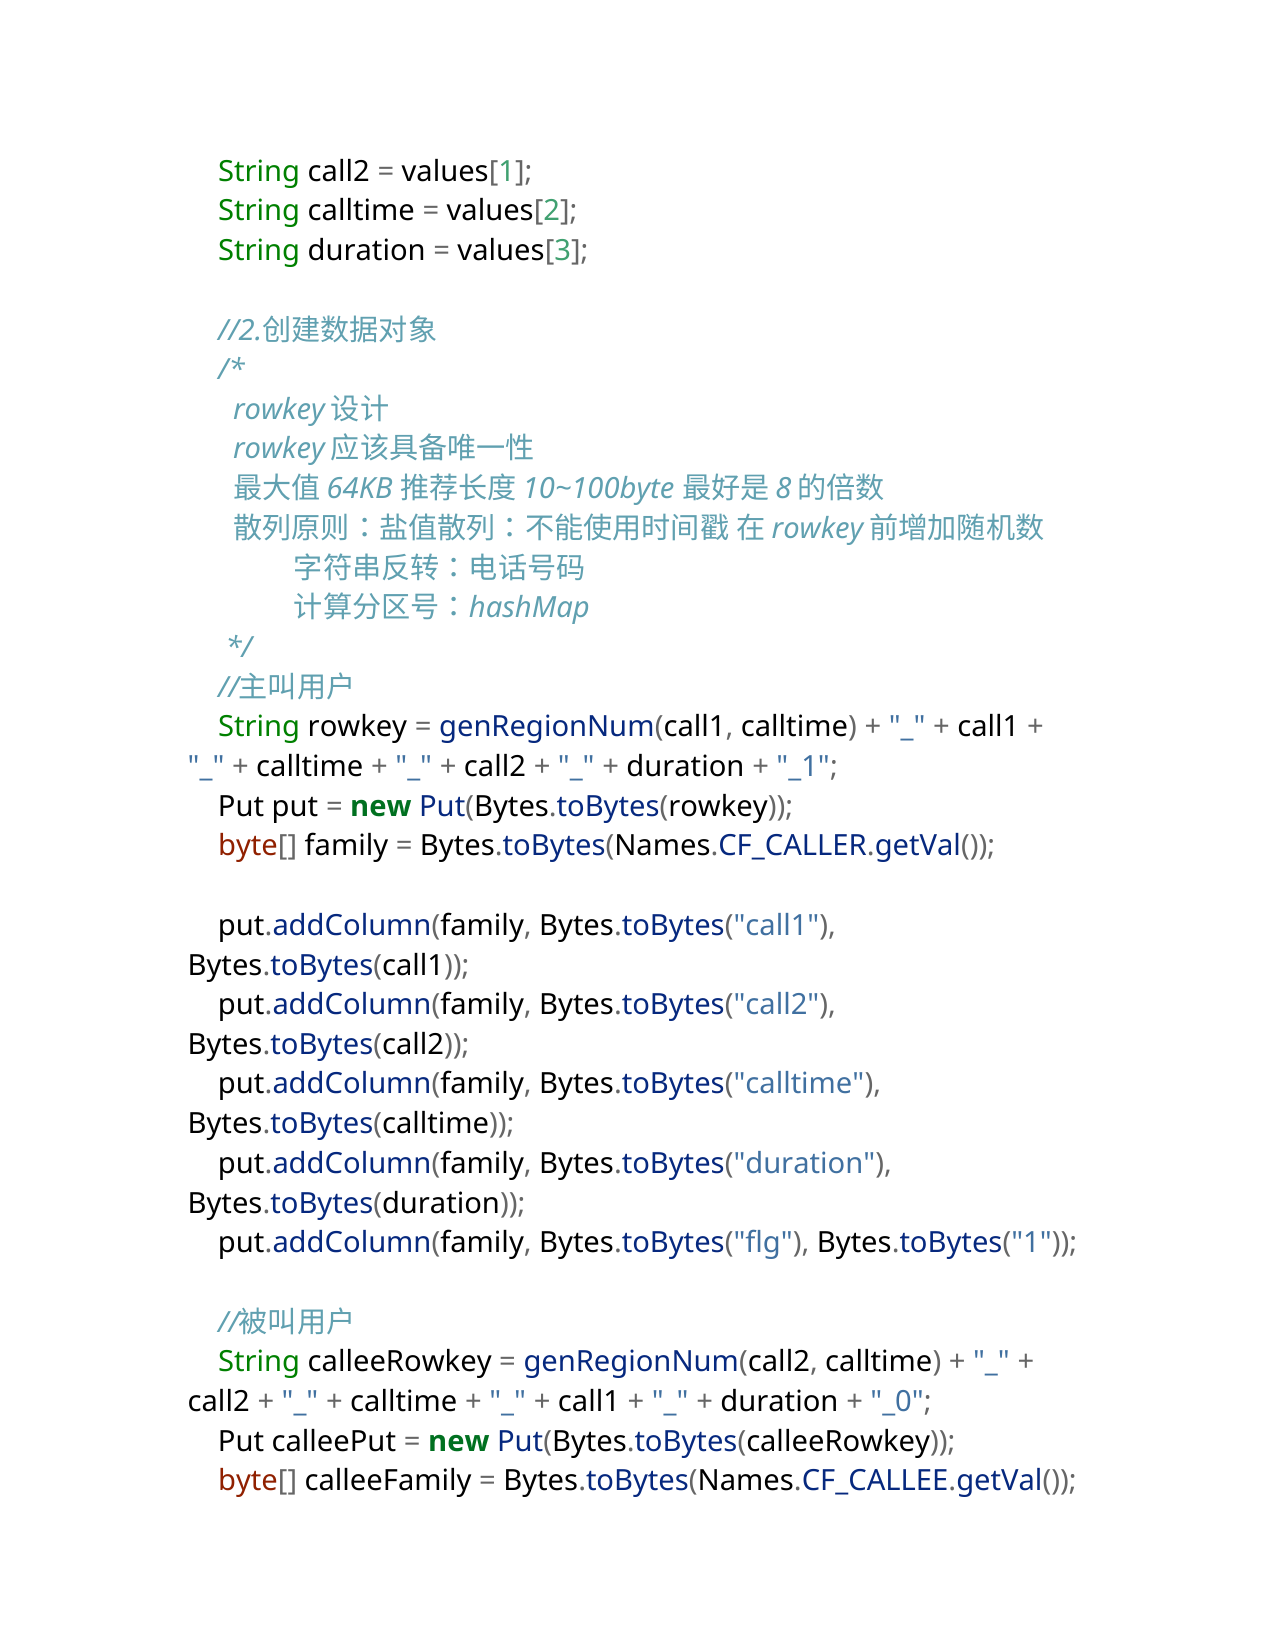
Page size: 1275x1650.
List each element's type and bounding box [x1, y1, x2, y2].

text [187, 150, 1087, 1499]
